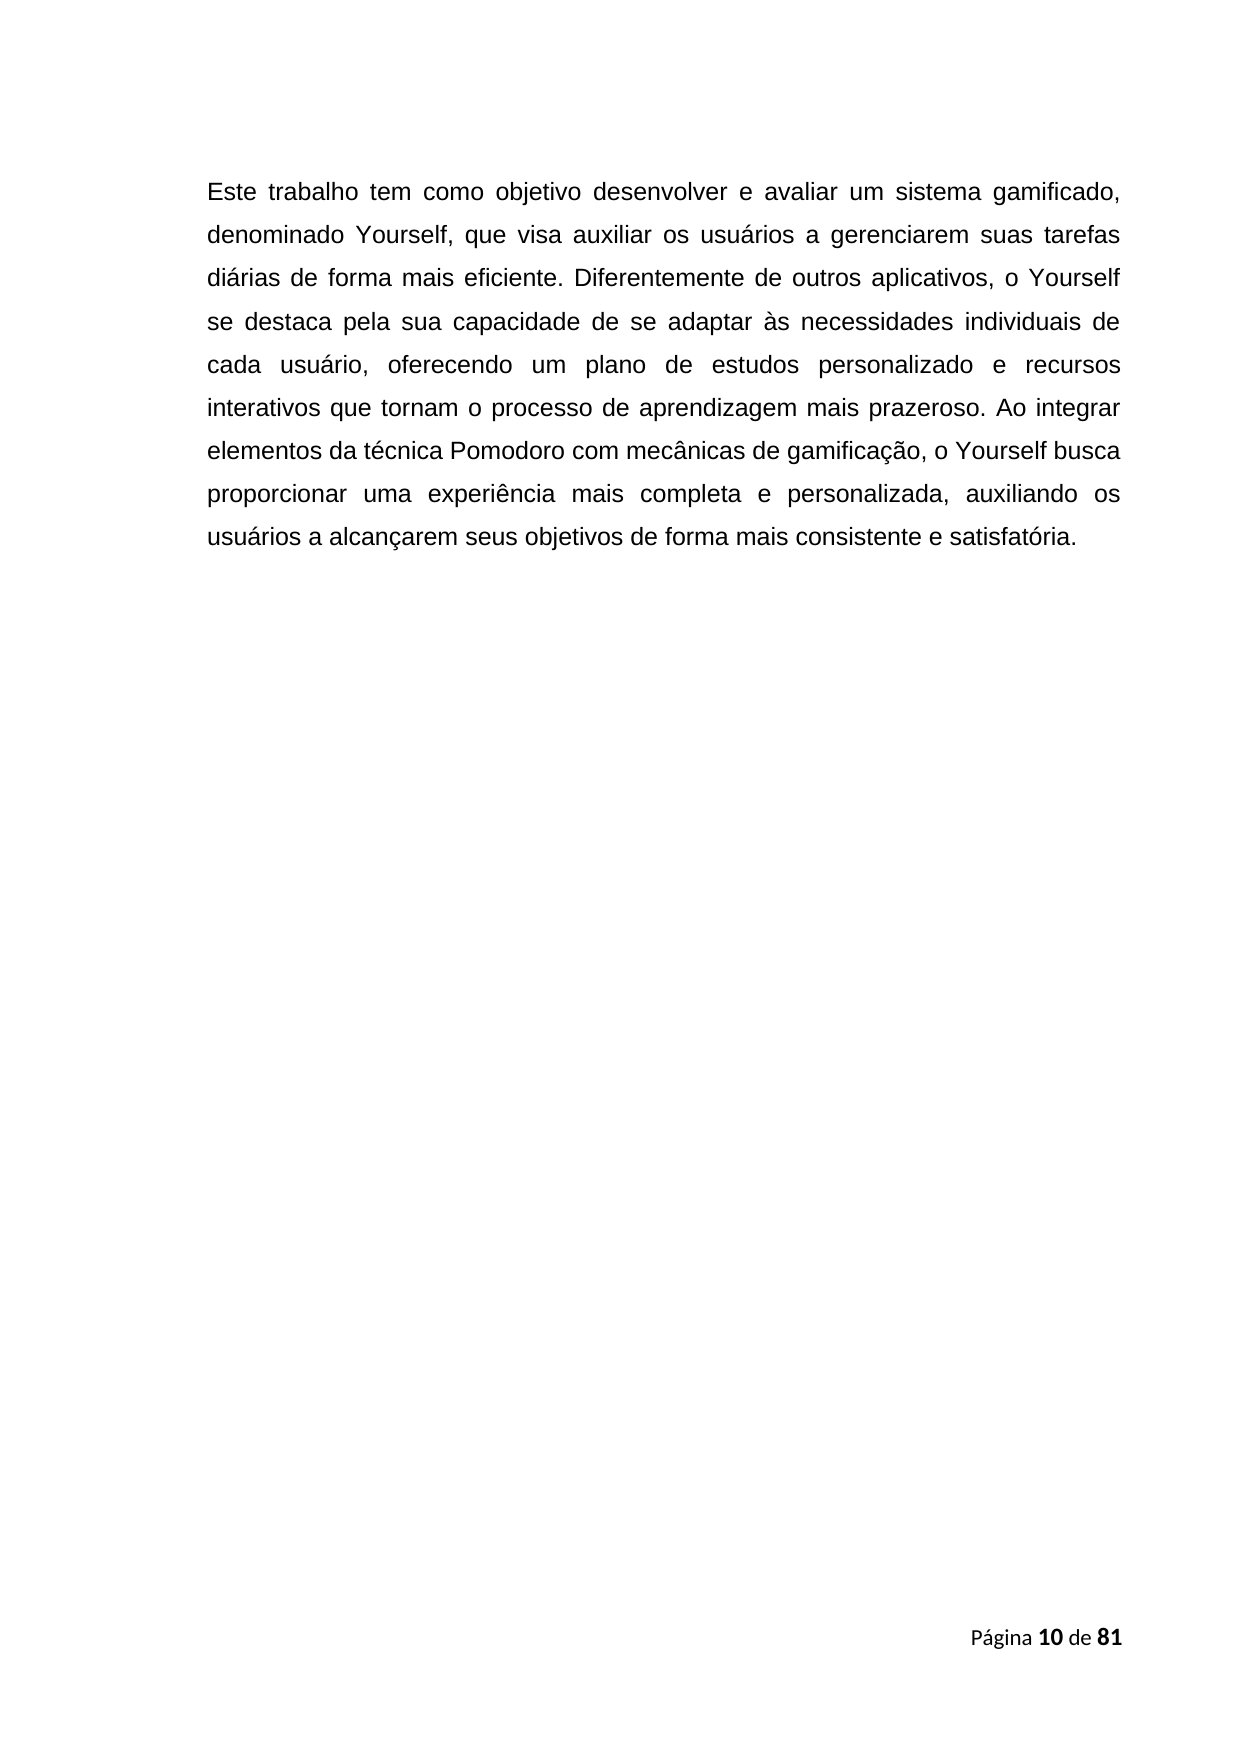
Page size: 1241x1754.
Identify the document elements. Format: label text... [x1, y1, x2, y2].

text Este trabalho tem como objetivo desenvolver e avaliar um sistema gamificado, denominado Yourself, que visa auxiliar os usuários a gerenciarem suas tarefas diárias de forma mais eficiente. Diferentemente de outros aplicativos, o Yourself se destaca pela sua capacidade de se adaptar às necessidades individuais de cada usuário, oferecendo um plano de estudos personalizado e recursos interativos que tornam o processo de aprendizagem mais prazeroso. Ao integrar elementos da técnica Pomodoro com mecânicas de gamificação, o Yourself busca proporcionar uma experiência mais completa e personalizada, auxiliando os usuários a alcançarem seus objetivos de forma mais consistente e satisfatória. [207, 177, 1122, 551]
